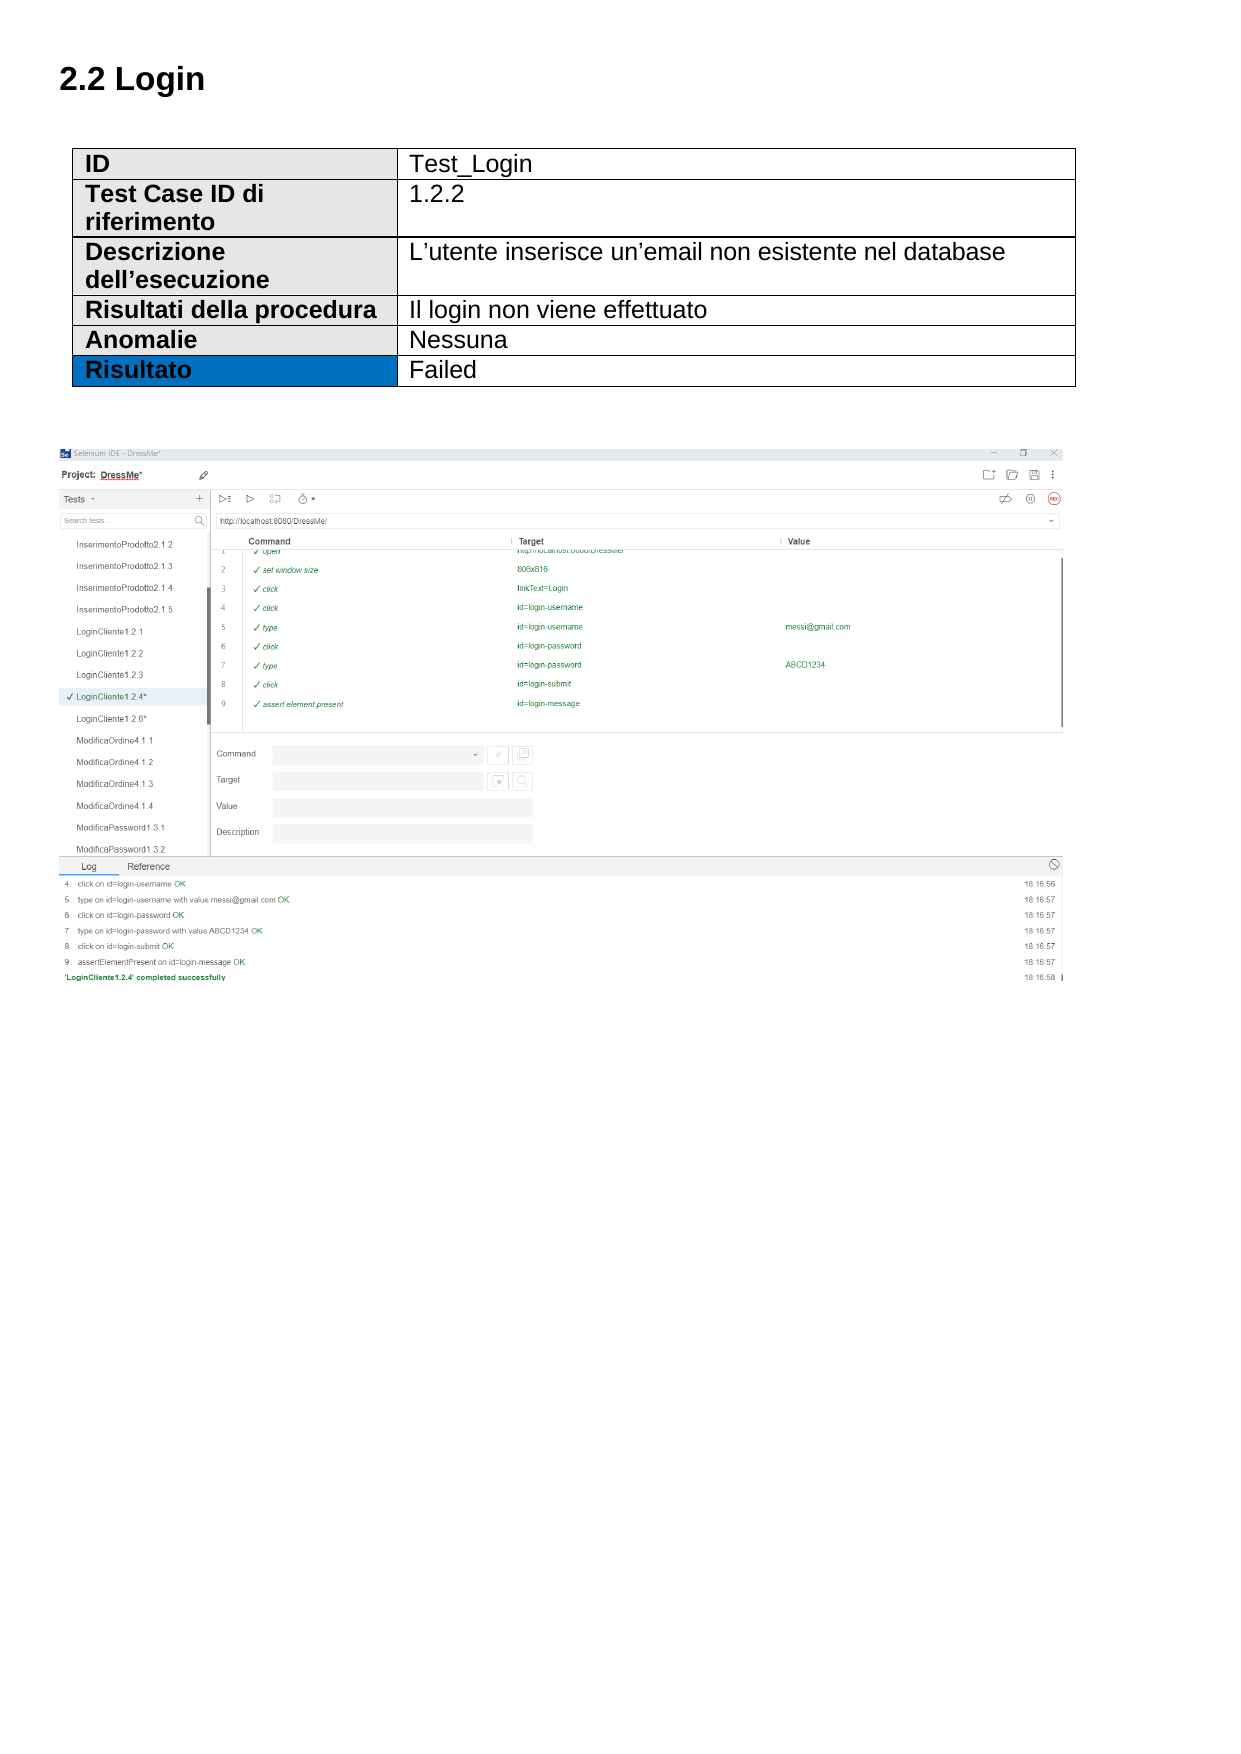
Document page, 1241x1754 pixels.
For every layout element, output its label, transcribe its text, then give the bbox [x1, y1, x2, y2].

table_cell Descrizione dell’esecuzione [73, 238, 397, 294]
table_cell L’utente inserisce un’email non esistente nel database [398, 238, 1075, 294]
table_header Test_Login [398, 149, 1075, 179]
table_cell Il login non viene effettuato [398, 296, 1075, 325]
table_cell Test Case ID di riferimento [73, 180, 397, 236]
table_cell Failed [398, 356, 1075, 386]
picture [59, 449, 1063, 981]
text 2.2 Login [59, 59, 1181, 97]
table_cell Anomalie [73, 326, 397, 355]
table_header ID [73, 149, 397, 179]
table_cell Risultato [73, 356, 397, 386]
table_cell Risultati della procedura [73, 296, 397, 325]
table_cell Nessuna [398, 326, 1075, 355]
table_cell 1.2.2 [398, 180, 1075, 236]
